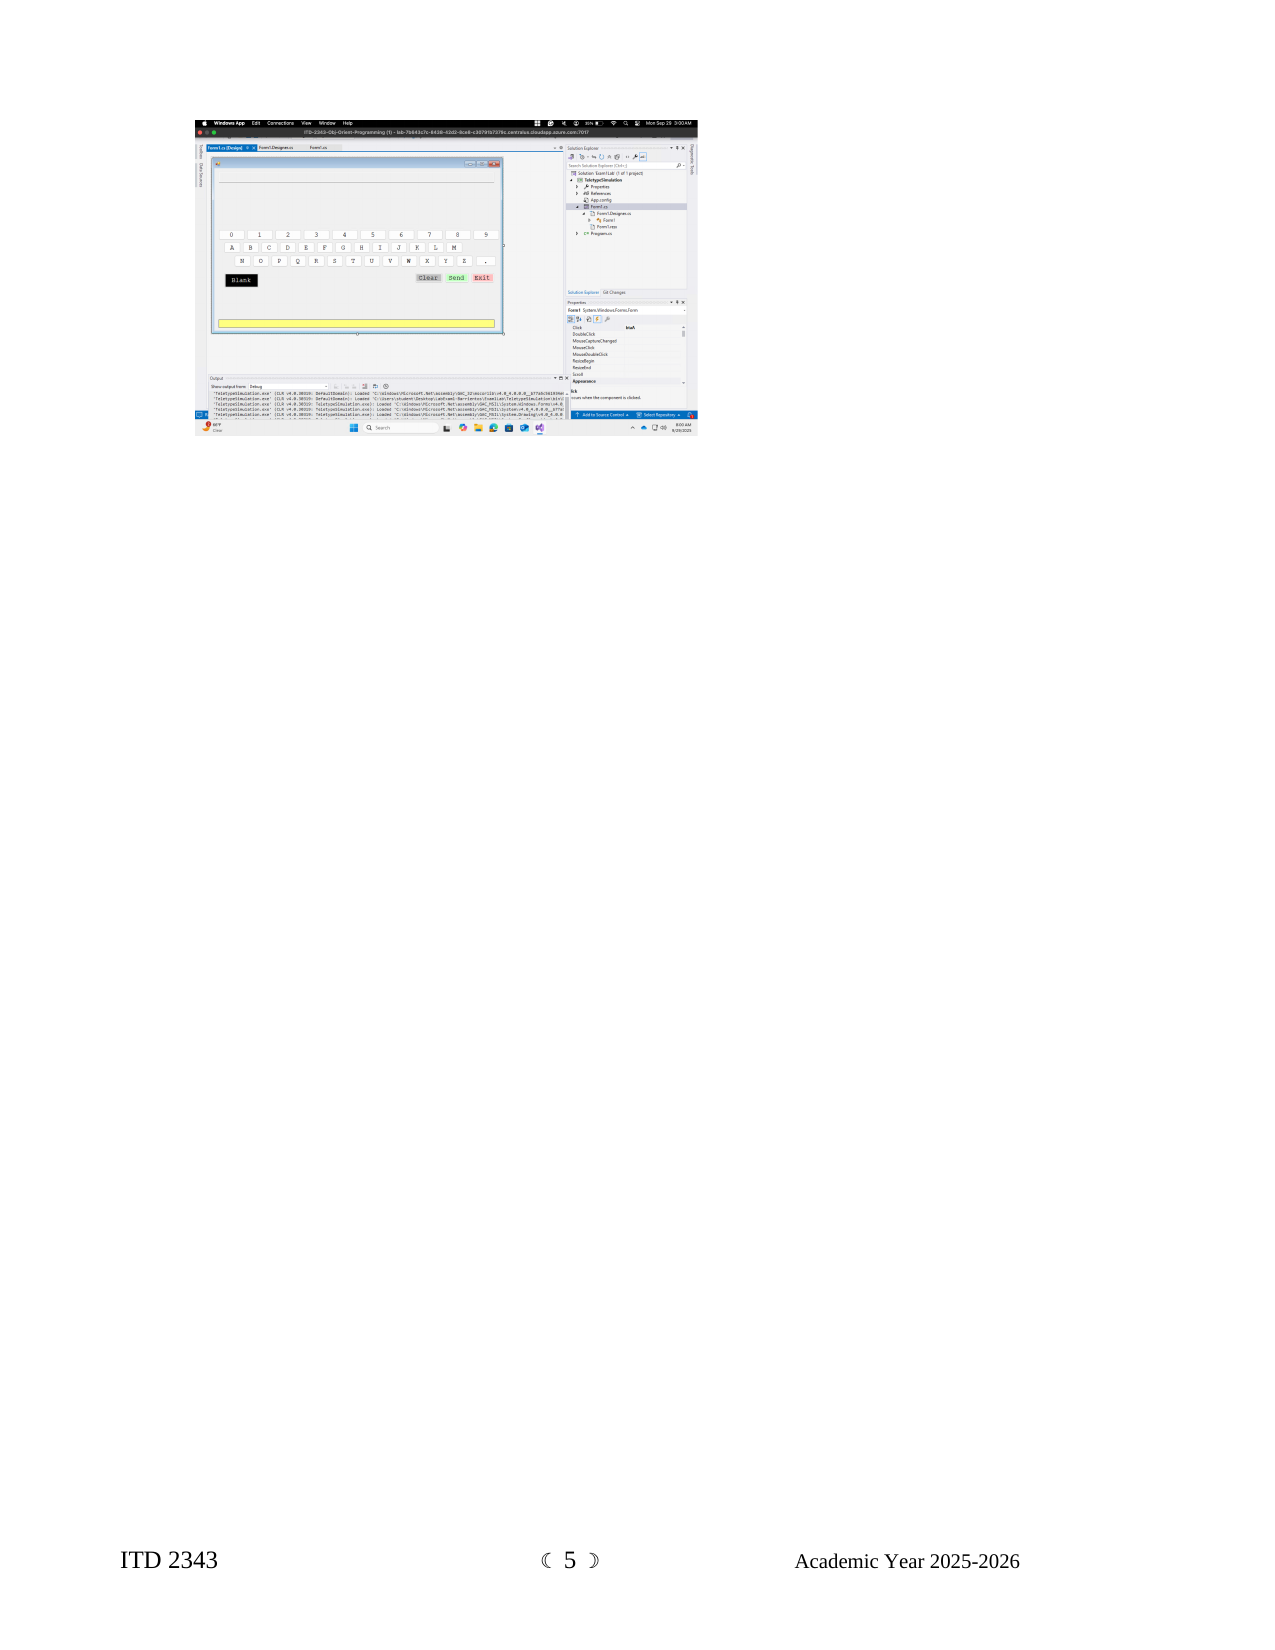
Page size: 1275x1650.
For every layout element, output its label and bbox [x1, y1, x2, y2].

picture [195, 120, 698, 436]
